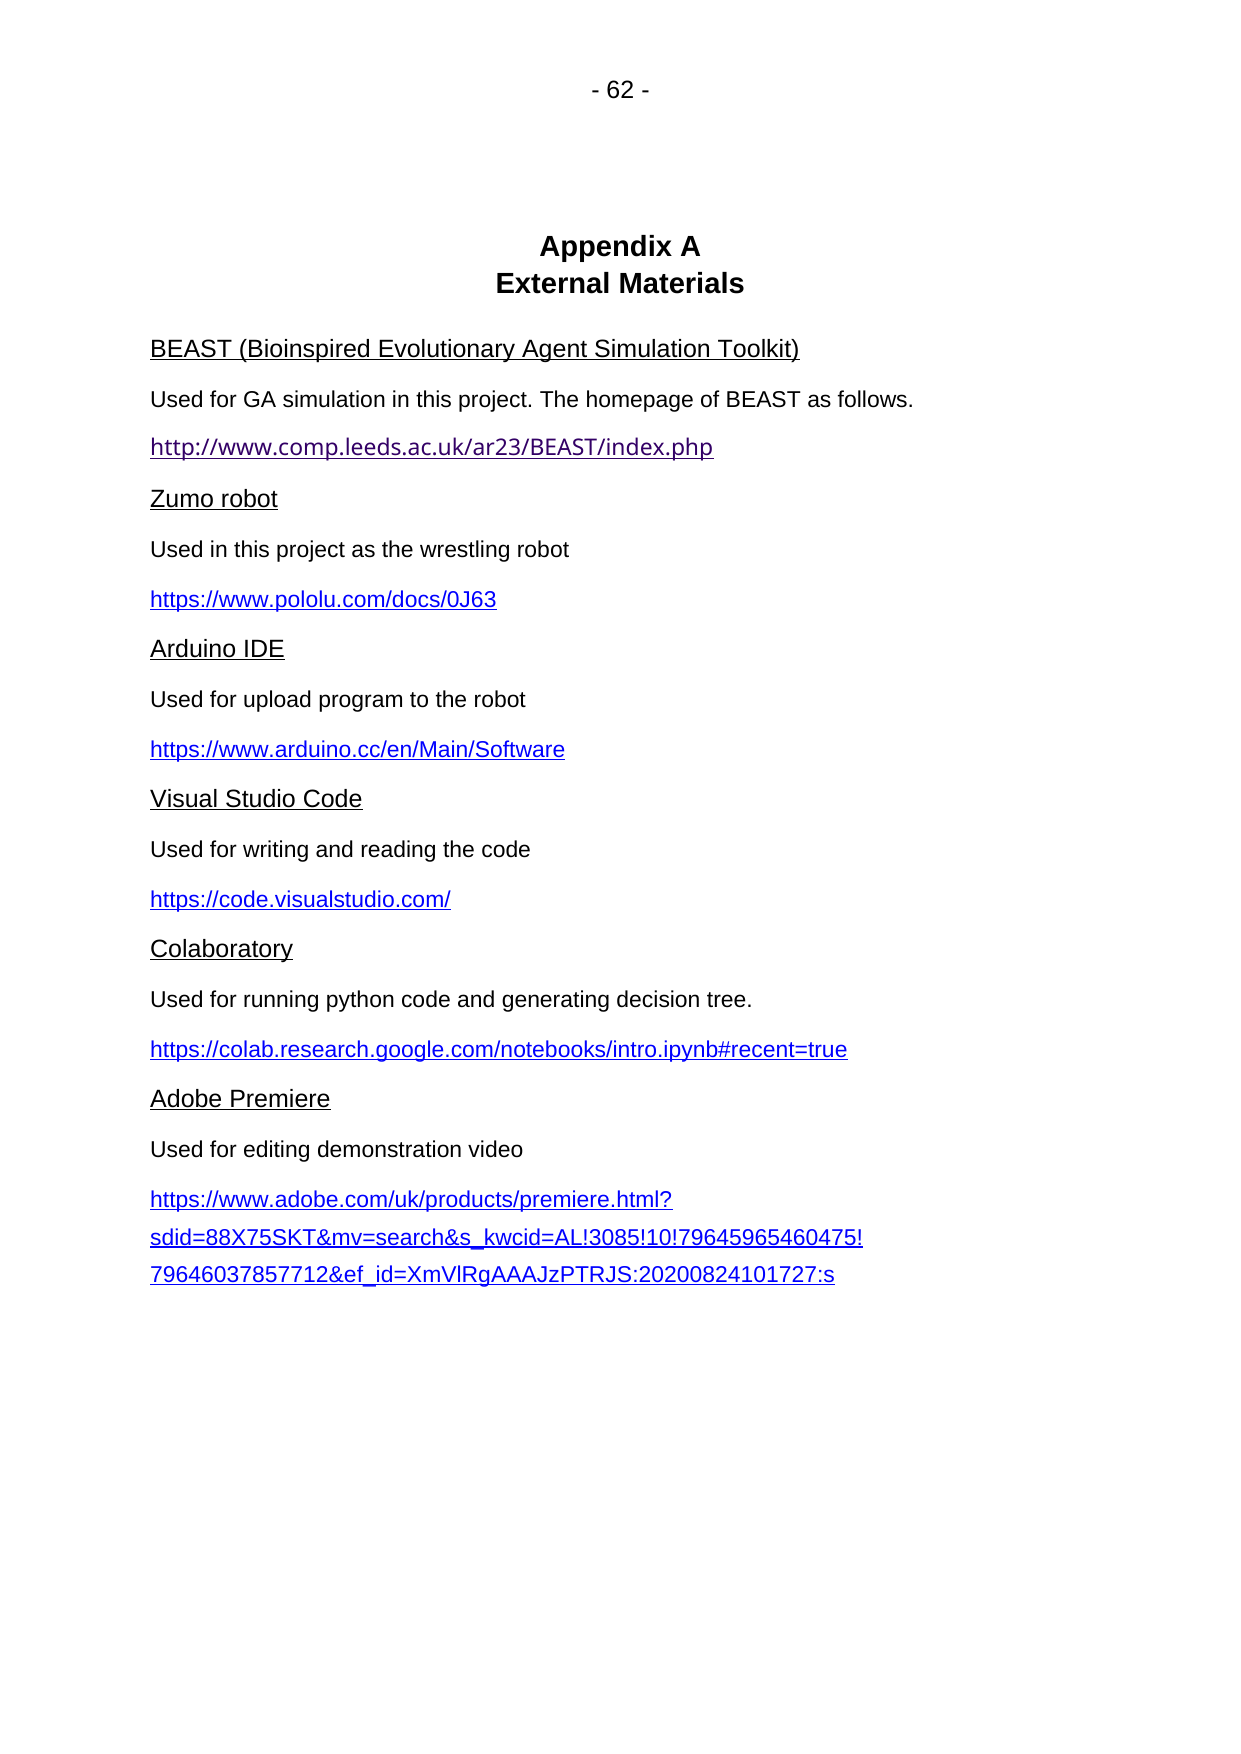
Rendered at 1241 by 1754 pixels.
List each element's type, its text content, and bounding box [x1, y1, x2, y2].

text Used for upload program to the robot [150, 675, 1090, 712]
text https://www.adobe.com/uk/products/premiere.html?sdid=88X75SKT&mv=search&s_kwcid=AL!3085!10!79645965460475!79646037857712&ef_id=XmVlRgAAAJzPTRJS:20200824101727:s [150, 1175, 1090, 1287]
text Used for writing and reading the code [150, 825, 1090, 862]
text Colaboratory [150, 925, 1090, 962]
text https://www.arduino.cc/en/Main/Software [150, 725, 1090, 762]
text Used for running python code and generating decision tree. [150, 975, 1090, 1012]
subtitle Appendix A External Materials [150, 225, 1090, 300]
text http://www.comp.leeds.ac.uk/ar23/BEAST/index.php [150, 425, 1090, 462]
text Used for editing demonstration video [150, 1125, 1090, 1162]
text https://code.visualstudio.com/ [150, 875, 1090, 912]
text Visual Studio Code [150, 775, 1090, 812]
text https://www.pololu.com/docs/0J63 [150, 575, 1090, 612]
text Adobe Premiere [150, 1075, 1090, 1112]
text BEAST (Bioinspired Evolutionary Agent Simulation Toolkit) [150, 325, 1090, 362]
text https://colab.research.google.com/notebooks/intro.ipynb#recent=true [150, 1025, 1090, 1062]
text Zumo robot [150, 475, 1090, 512]
text Used for GA simulation in this project. The homepage of BEAST as follows. [150, 375, 1090, 412]
text Used in this project as the wrestling robot [150, 525, 1090, 562]
text Arduino IDE [150, 625, 1090, 662]
